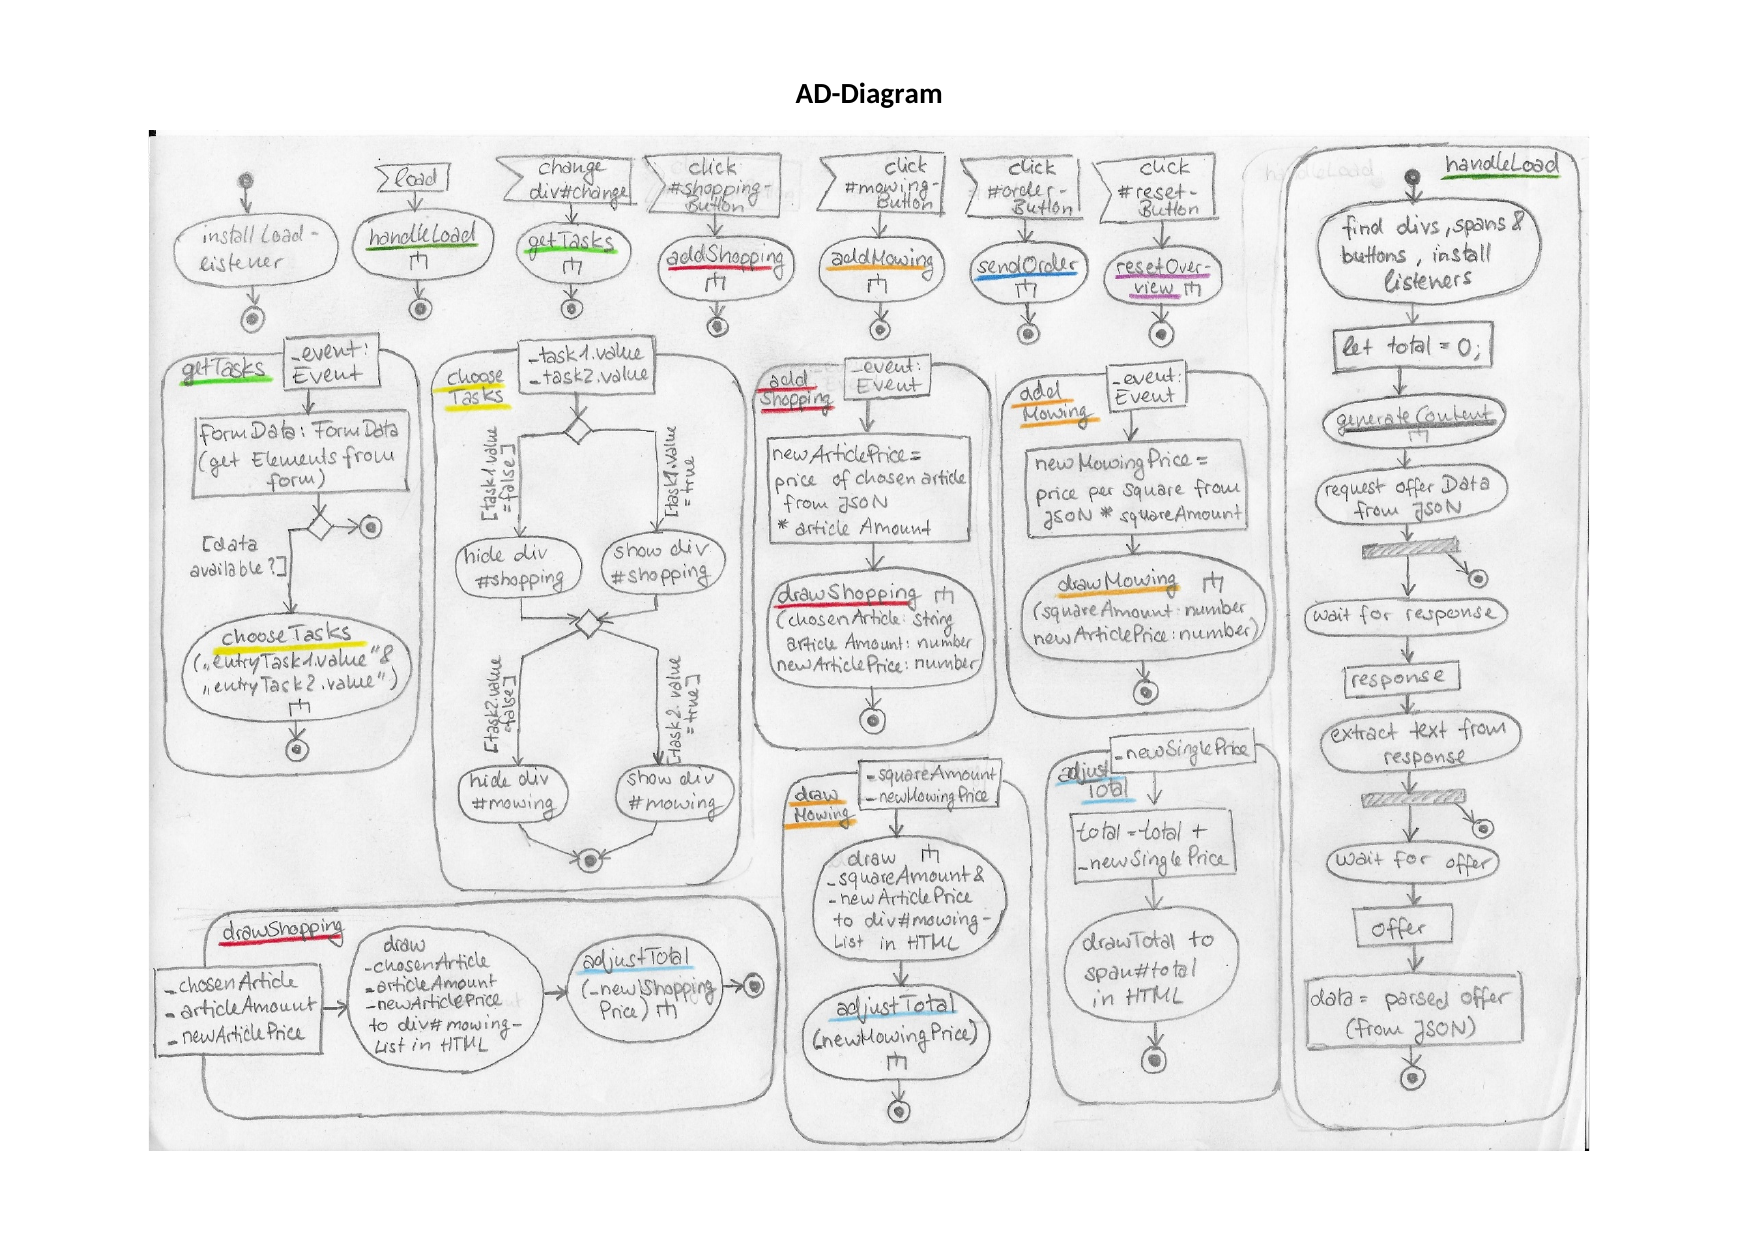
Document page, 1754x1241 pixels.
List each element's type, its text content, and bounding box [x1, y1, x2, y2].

text AD-Diagram [59, 75, 1679, 111]
picture [148, 130, 1590, 1151]
